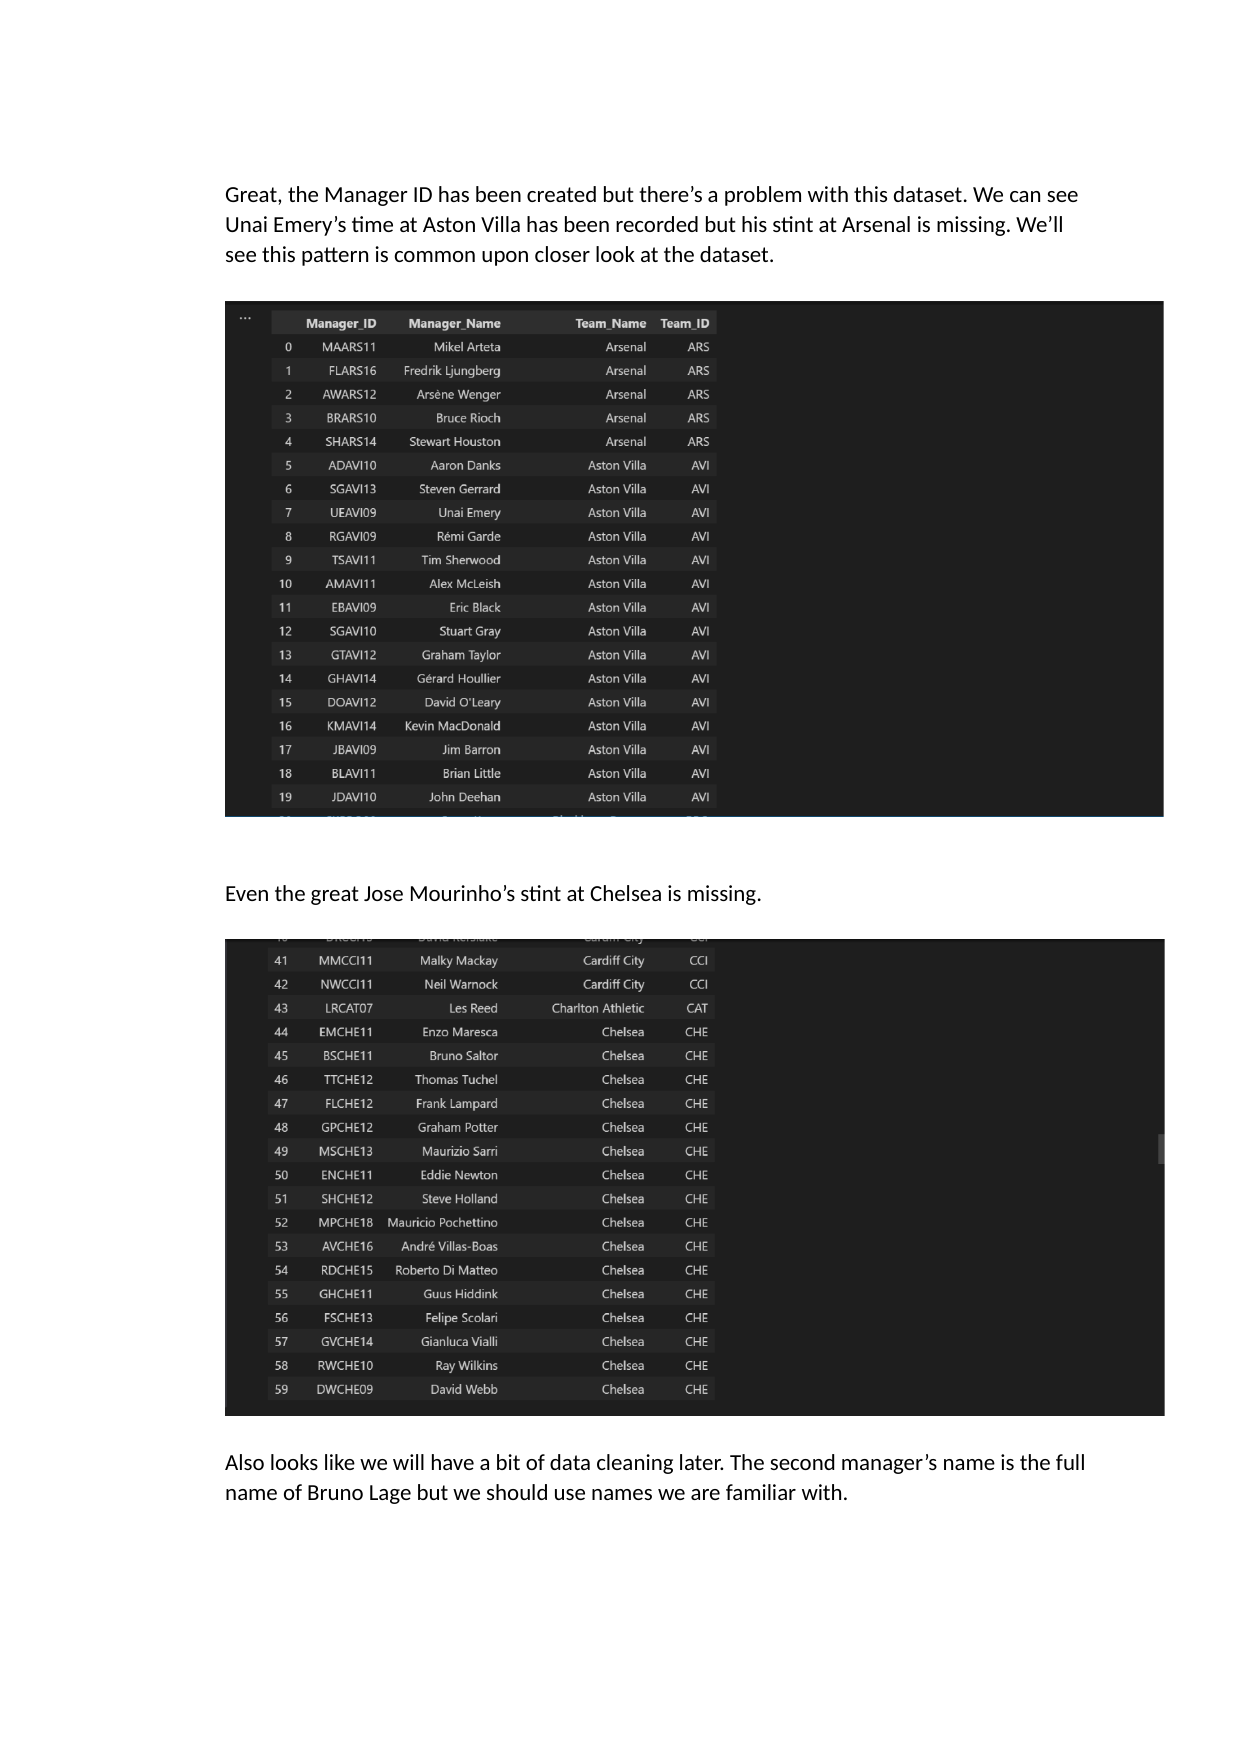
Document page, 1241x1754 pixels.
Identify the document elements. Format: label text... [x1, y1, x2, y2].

list Great, the Manager ID has been created but there’s a problem with this dataset. We can see Unai Emery’s time at Aston Villa has been recorded but his stint at Arsenal is missing. We’ll see this pattern is common upon closer look at the dataset. [225, 180, 1090, 269]
list Also looks like we will have a bit of data cleaning later. The second manager’s name is the full name of Bruno Lage but we should use names we are familiar with. [225, 1448, 1090, 1506]
picture [225, 301, 1164, 817]
list Even the great Jose Mourinho’s stint at Chelsea is missing. [225, 879, 1090, 907]
picture [225, 939, 1165, 1416]
